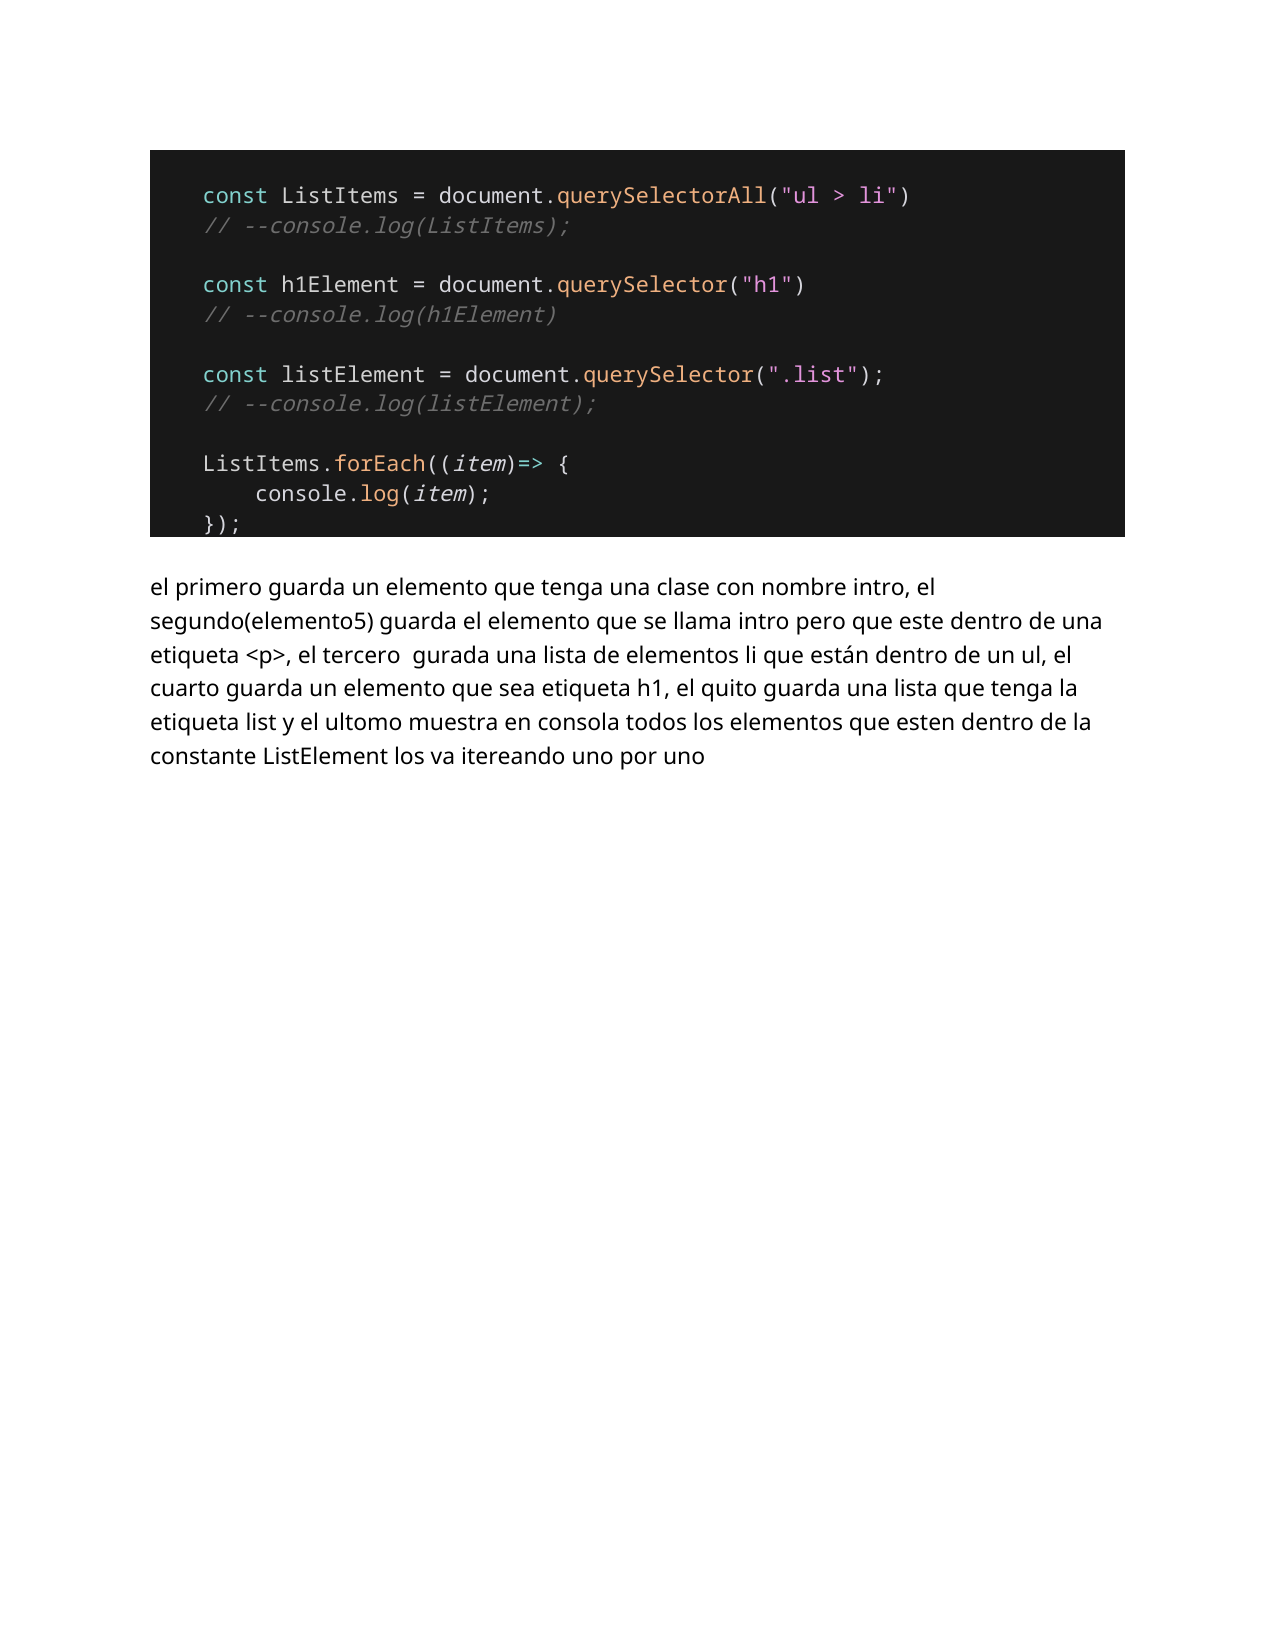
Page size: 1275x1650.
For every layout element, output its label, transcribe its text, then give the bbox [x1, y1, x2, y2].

text const h1Element = document.querySelector("h1") [150, 269, 1125, 299]
text el primero guarda un elemento que tenga una clase con nombre intro, el segundo(elemento5) guarda el elemento que se llama intro pero que este dentro de una etiqueta <p>, el tercero gurada una lista de elementos li que están dentro de un ul, el cuarto guarda un elemento que sea etiqueta h1, el quito guarda una lista que tenga la etiqueta list y el ultomo muestra en consola todos los elementos que esten dentro de la constante ListElement los va itereando uno por uno [150, 537, 1125, 771]
text ListItems.forEach((item)=> { [150, 448, 1125, 478]
text // --console.log(ListItems); [150, 209, 1125, 239]
text // --console.log(listElement); [150, 388, 1125, 418]
text console.log(item); [150, 478, 1125, 507]
text // --console.log(h1Element) [150, 299, 1125, 329]
text const listElement = document.querySelector(".list"); [150, 358, 1125, 388]
text }); [150, 507, 1125, 537]
text const ListItems = document.querySelectorAll("ul > li") [150, 180, 1125, 209]
